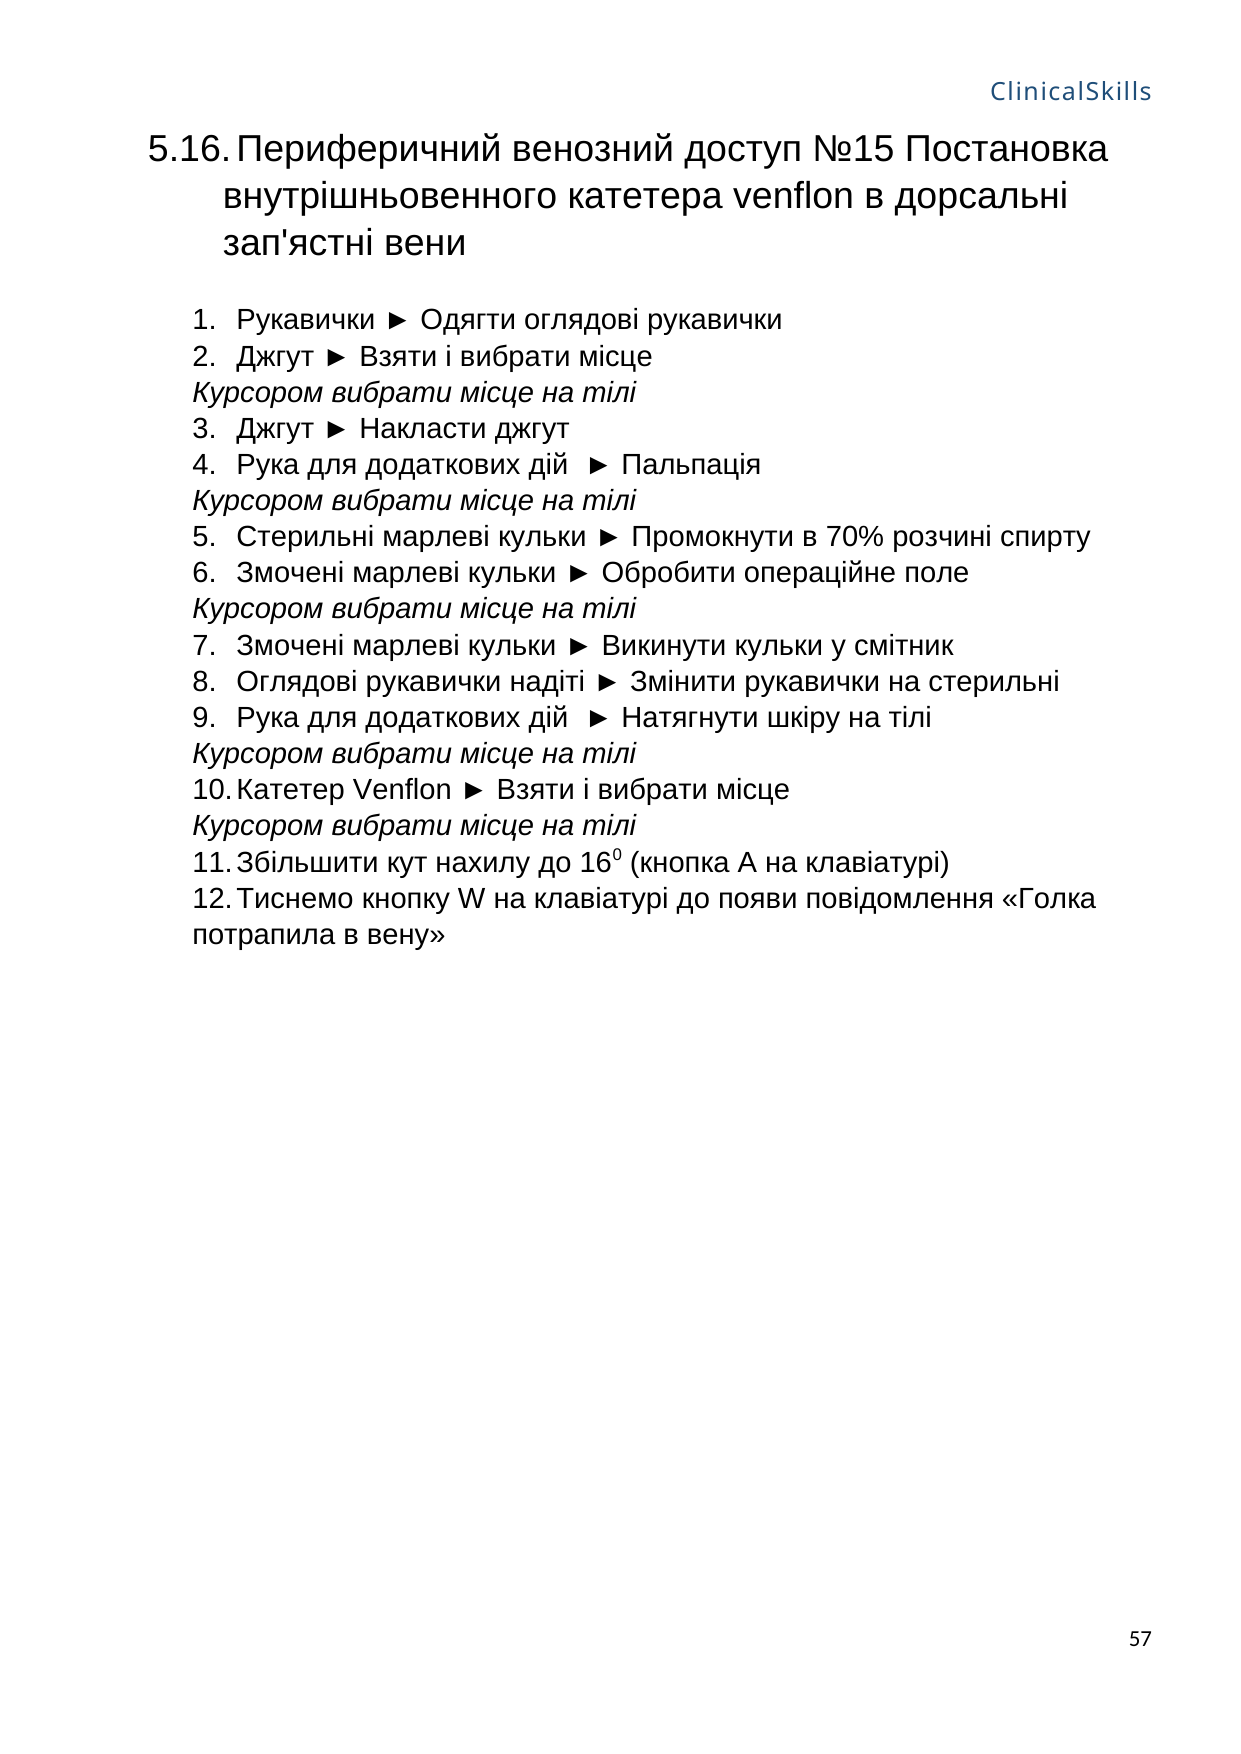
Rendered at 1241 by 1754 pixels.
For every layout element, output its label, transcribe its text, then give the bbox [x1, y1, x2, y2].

list Периферичний венозний доступ №15 Постановка внутрішньовенного катетера venflon в дорсальні зап'ястні вени [148, 127, 1152, 263]
list Рука для додаткових дій ► Пальпація [192, 447, 1152, 481]
list Рукавички ► Одягти оглядові рукавички [192, 302, 1152, 336]
list Джгут ► Взяти і вибрати місце [192, 338, 1152, 372]
list Оглядові рукавички надіті ► Змінити рукавички на стерильні [192, 664, 1152, 697]
list Тиснемо кнопку W на клавіатурі до появи повідомлення «Голка потрапила в вену» [192, 881, 1152, 950]
list Джгут ► Накласти джгут [192, 411, 1152, 444]
list Курсором вибрати місце на тілі [192, 375, 1152, 408]
list Курсором вибрати місце на тілі [192, 592, 1152, 625]
list Курсором вибрати місце на тілі [192, 483, 1152, 517]
list Рука для додаткових дій ► Натягнути шкіру на тілі [192, 700, 1152, 733]
list Змочені марлеві кульки ► Викинути кульки у смітник [192, 628, 1152, 661]
list Збільшити кут нахилу до 160 (кнопка А на клавіатурі) [192, 844, 1152, 878]
list Курсором вибрати місце на тілі [192, 736, 1152, 770]
list Стерильні марлеві кульки ► Промокнути в 70% розчині спирту [192, 519, 1152, 553]
list Катетер Venflon ► Взяти і вибрати місце [192, 772, 1152, 806]
list Змочені марлеві кульки ► Обробити операційне поле [192, 555, 1152, 589]
list Курсором вибрати місце на тілі [192, 808, 1152, 842]
